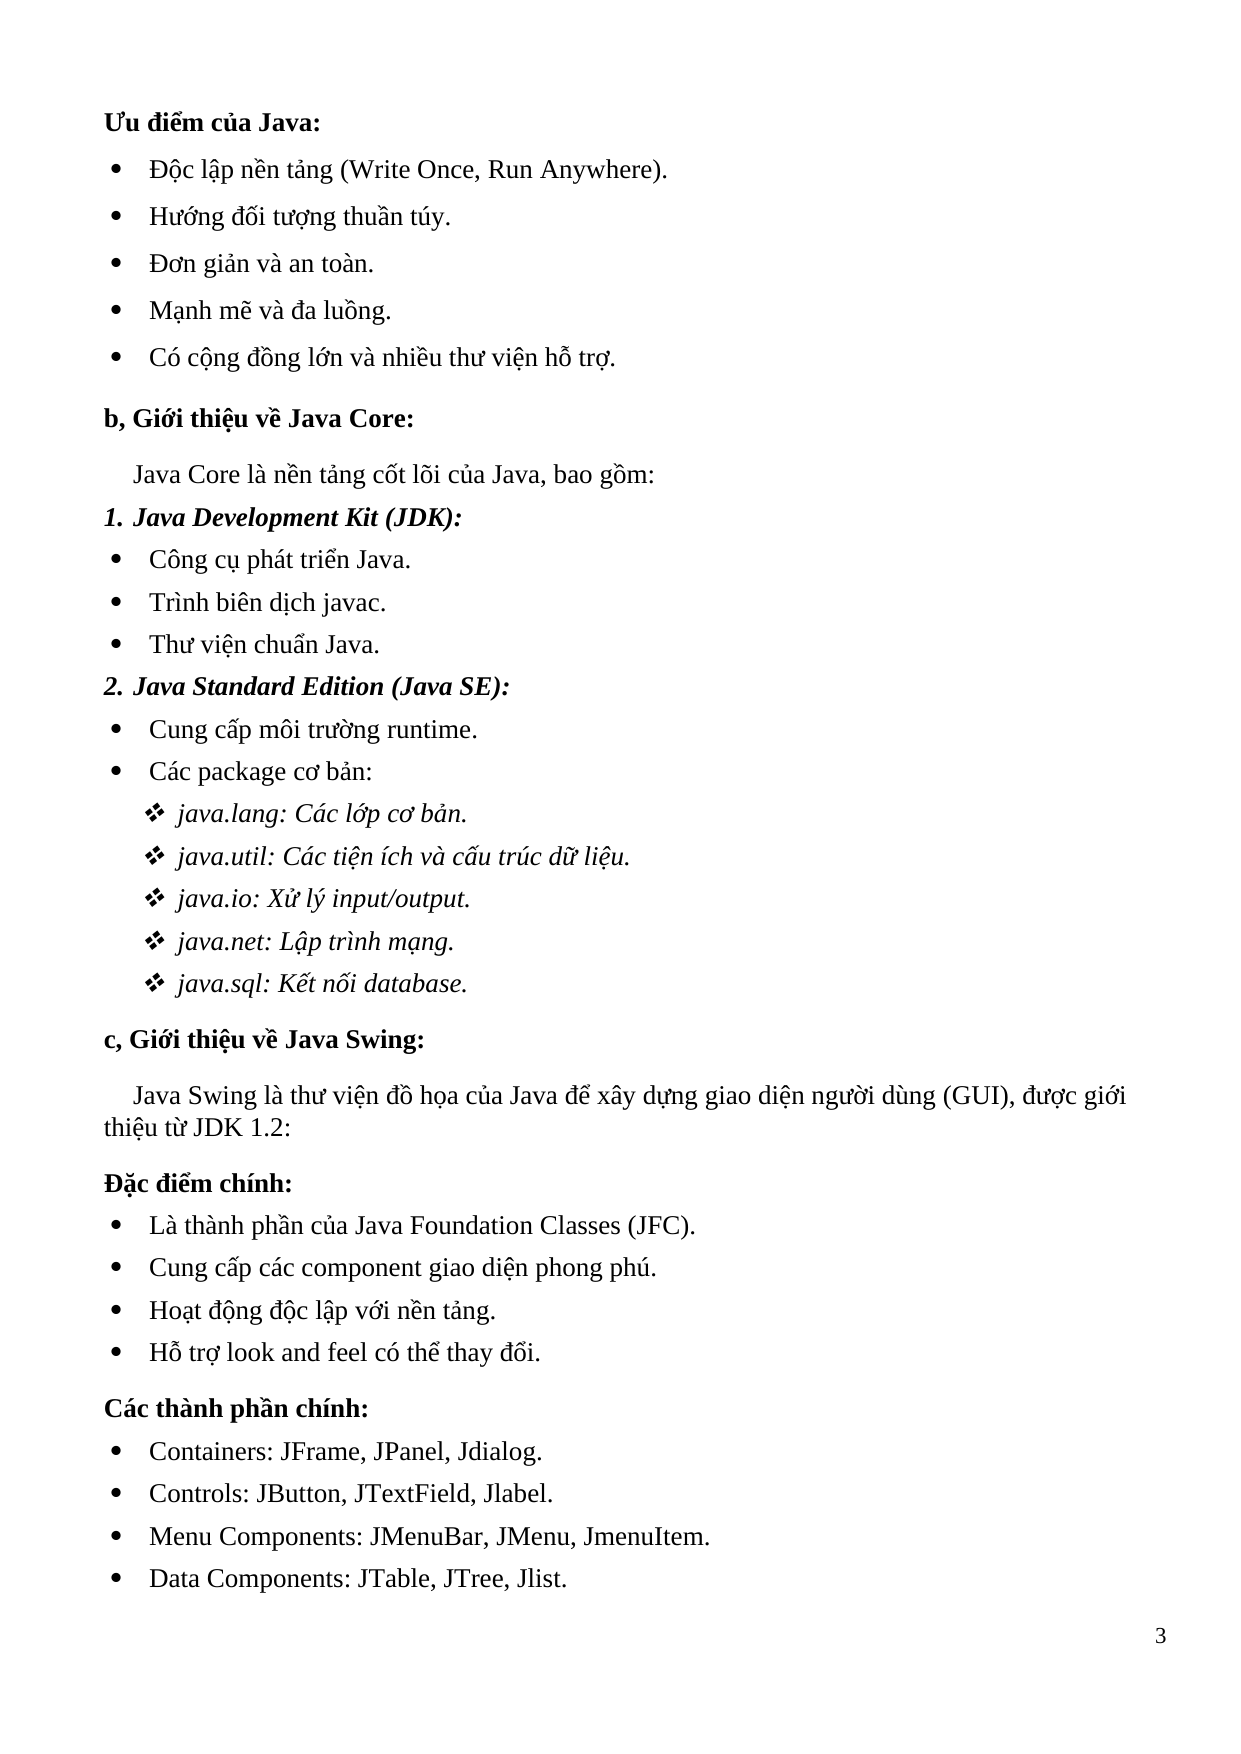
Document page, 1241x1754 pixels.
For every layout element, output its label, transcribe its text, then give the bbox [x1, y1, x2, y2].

text Java Core là nền tảng cốt lõi của Java, bao gồm: [103, 459, 1166, 490]
list Menu Components: JMenuBar, JMenu, JmenuItem. [111, 1519, 1166, 1551]
list Java Standard Edition (Java SE): [103, 670, 1166, 702]
list java.io: Xử lý input/output. [140, 882, 1166, 913]
text Các thành phần chính: [103, 1392, 1166, 1424]
list Các package cơ bản: [111, 755, 1166, 786]
list Mạnh mẽ và đa luồng. [111, 294, 1166, 326]
list java.net: Lập trình mạng. [140, 925, 1166, 956]
list Java Development Kit (JDK): [103, 501, 1166, 532]
list Controls: JButton, JTextField, Jlabel. [111, 1477, 1166, 1508]
list Có cộng đồng lớn và nhiều thư viện hỗ trợ. [111, 342, 1166, 373]
list Công cụ phát triển Java. [111, 543, 1166, 574]
text Ưu điểm của Java: [103, 106, 1166, 137]
subtitle c, Giới thiệu về Java Swing: [103, 1023, 1166, 1054]
list java.sql: Kết nối database. [140, 967, 1166, 998]
list Cung cấp môi trường runtime. [111, 713, 1166, 744]
list Cung cấp các component giao diện phong phú. [111, 1251, 1166, 1283]
text Đặc điểm chính: [103, 1167, 1166, 1198]
list Trình biên dịch javac. [111, 586, 1166, 617]
list Hỗ trợ look and feel có thể thay đổi. [111, 1336, 1166, 1367]
list Hướng đối tượng thuần túy. [111, 200, 1166, 232]
list Là thành phần của Java Foundation Classes (JFC). [111, 1209, 1166, 1240]
list Đơn giản và an toàn. [111, 247, 1166, 279]
subtitle b, Giới thiệu về Java Core: [103, 402, 1166, 434]
list java.lang: Các lớp cơ bản. [140, 797, 1166, 829]
list Hoạt động độc lập với nền tảng. [111, 1294, 1166, 1325]
list Containers: JFrame, JPanel, Jdialog. [111, 1435, 1166, 1466]
list Độc lập nền tảng (Write Once, Run Anywhere). [111, 153, 1166, 184]
list java.util: Các tiện ích và cấu trúc dữ liệu. [140, 840, 1166, 871]
list Data Components: JTable, JTree, Jlist. [111, 1562, 1166, 1593]
text Java Swing là thư viện đồ họa của Java để xây dựng giao diện người dùng (GUI), được giới thiệu từ JDK 1.2: [103, 1079, 1166, 1142]
list Thư viện chuẩn Java. [111, 628, 1166, 659]
